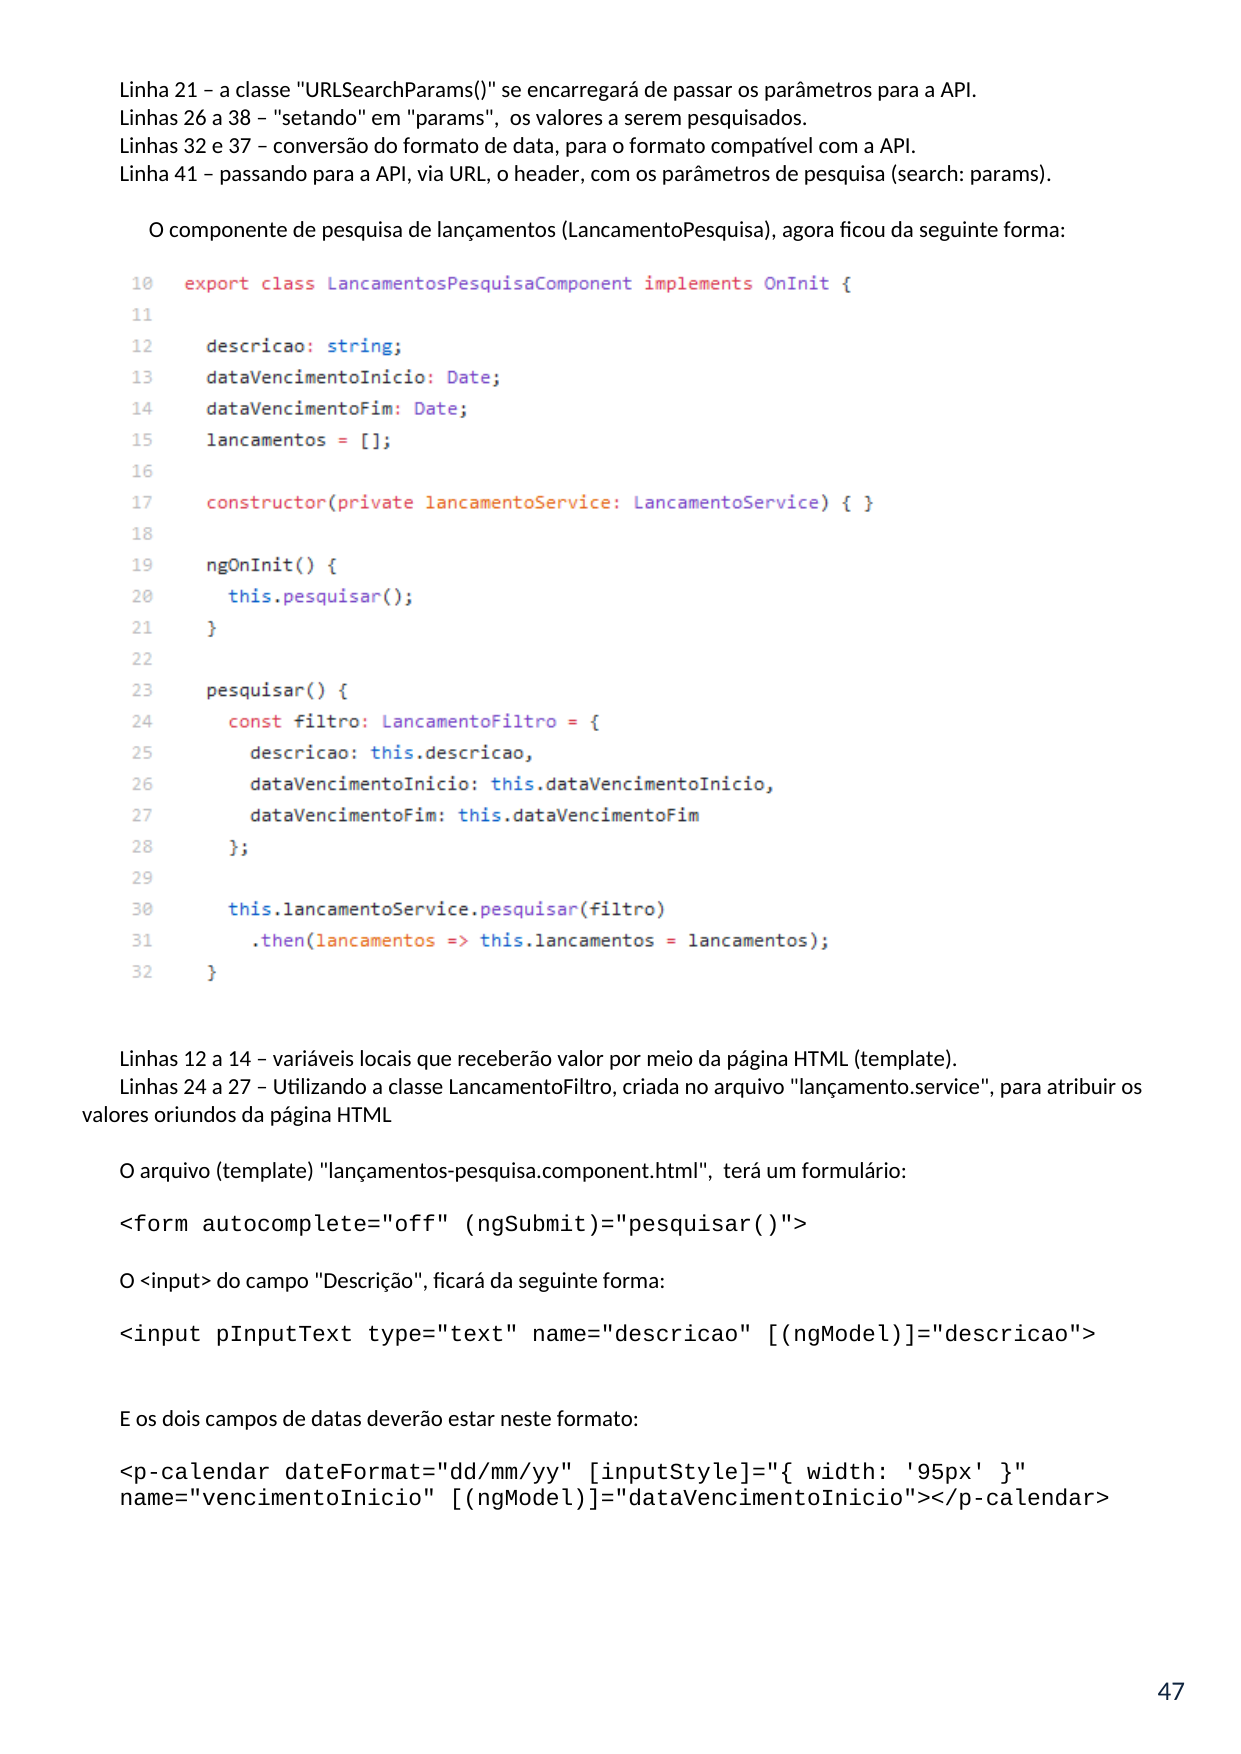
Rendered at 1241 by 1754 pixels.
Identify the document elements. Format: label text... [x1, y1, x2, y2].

text <p-calendar dateFormat="dd/mm/yy" [inputStyle]="{ width: '95px' }" [82, 1461, 1165, 1486]
text Linhas 32 e 37 – conversão do formato de data, para o formato compatível com a API. [82, 131, 1165, 159]
text <form autocomplete="off" (ngSubmit)="pesquisar()"> [82, 1212, 1165, 1238]
text Linhas 12 a 14 – variáveis locais que receberão valor por meio da página HTML (template). [82, 1044, 1165, 1072]
text Linha 41 – passando para a API, via URL, o header, com os parâmetros de pesquisa (search: params). [82, 159, 1165, 187]
text O componente de pesquisa de lançamentos (LancamentoPesquisa), agora ficou da seguinte forma: [82, 215, 1165, 243]
text O <input> do campo "Descrição", ficará da seguinte forma: [82, 1266, 1165, 1294]
text <input pInputText type="text" name="descricao" [(ngModel)]="descricao"> [82, 1322, 1165, 1348]
text Linhas 26 a 38 – "setando" em "params", os valores a serem pesquisados. [82, 103, 1165, 131]
text name="vencimentoInicio" [(ngModel)]="dataVencimentoInicio"></p-calendar> [82, 1486, 1165, 1512]
text E os dois campos de datas deverão estar neste formato: [82, 1404, 1165, 1432]
text Linhas 24 a 27 – Utilizando a classe LancamentoFiltro, criada no arquivo "lançamento.service", para atribuir os valores oriundos da página HTML [82, 1072, 1165, 1128]
text O arquivo (template) "lançamentos-pesquisa.component.html", terá um formulário: [82, 1156, 1165, 1184]
text Linha 21 – a classe "URLSearchParams()" se encarregará de passar os parâmetros para a API. [82, 75, 1165, 103]
picture [119, 271, 879, 989]
